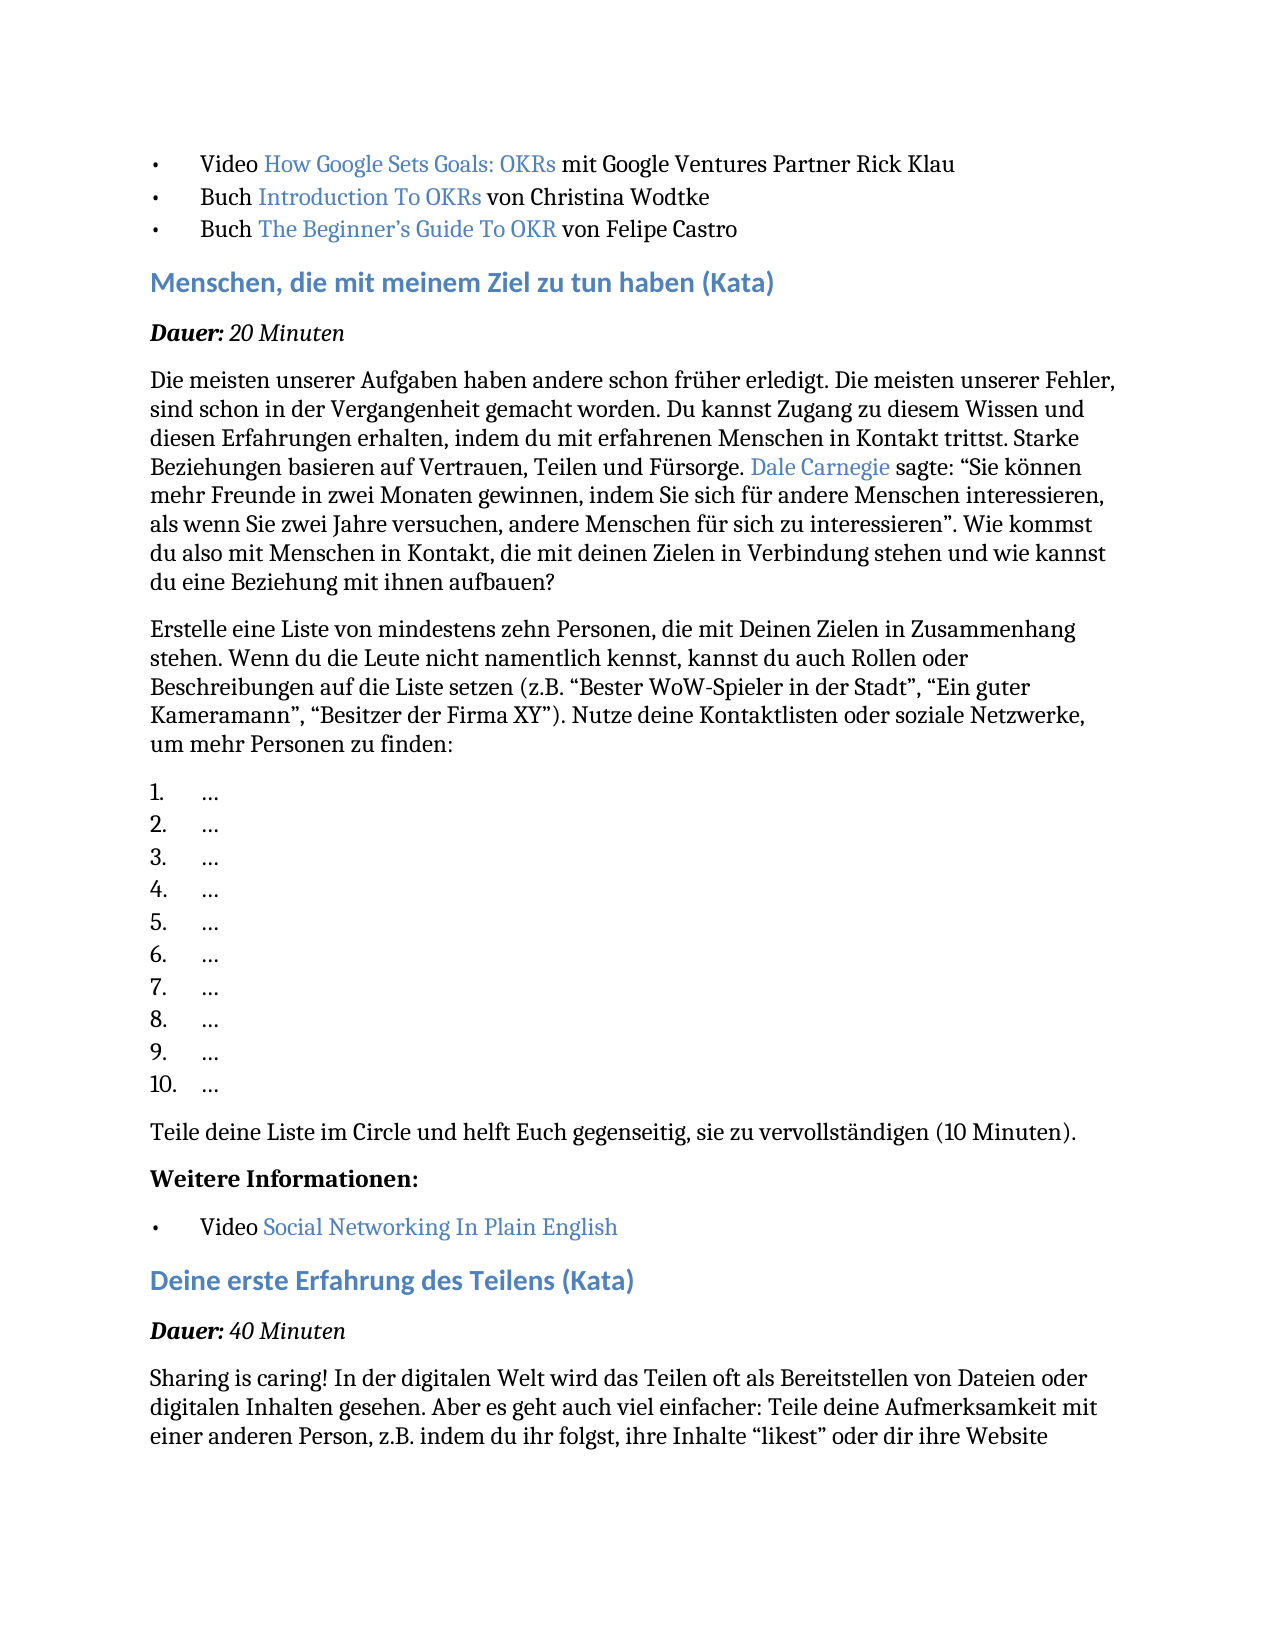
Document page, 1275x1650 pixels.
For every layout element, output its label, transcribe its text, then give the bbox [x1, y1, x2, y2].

list … [150, 908, 1125, 936]
list … [150, 843, 1125, 871]
text Dauer: 40 Minuten [150, 1317, 1125, 1345]
list … [150, 973, 1125, 1001]
list … [150, 778, 1125, 806]
text Erstelle eine Liste von mindestens zehn Personen, die mit Deinen Zielen in Zusammenhang stehen. Wenn du die Leute nicht namentlich kennst, kannst du auch Rollen oder Beschreibungen auf die Liste setzen (z.B. “Bester WoW-Spieler in der Stadt”, “Ein guter Kameramann”, “Besitzer der Firma XY”). Nutze deine Kontaktlisten oder soziale Netzwerke, um mehr Personen zu finden: [150, 615, 1125, 759]
list Buch Introduction To OKRs von Christina Wodtke [150, 182, 1125, 211]
list Video How Google Sets Goals: OKRs mit Google Ventures Partner Rick Klau [150, 150, 1125, 179]
text Die meisten unserer Aufgaben haben andere schon früher erledigt. Die meisten unserer Fehler, sind schon in der Vergangenheit gemacht worden. Du kannst Zugang zu diesem Wissen und diesen Erfahrungen erhalten, indem du mit erfahrenen Menschen in Kontakt trittst. Starke Beziehungen basieren auf Vertrauen, Teilen und Fürsorge. Dale Carnegie sagte: “Sie können mehr Freunde in zwei Monaten gewinnen, indem Sie sich für andere Menschen interessieren, als wenn Sie zwei Jahre versuchen, andere Menschen für sich zu interessieren”. Wie kommst du also mit Menschen in Kontakt, die mit deinen Zielen in Verbindung stehen und wie kannst du eine Beziehung mit ihnen aufbauen? [150, 366, 1125, 596]
list … [150, 1070, 1125, 1099]
text Teile deine Liste im Circle und helft Euch gegenseitig, sie zu vervollständigen (10 Minuten). [150, 1118, 1125, 1146]
list Video Social Networking In Plain English [150, 1213, 1125, 1241]
list … [150, 1038, 1125, 1066]
list Buch The Beginner’s Guide To OKR von Felipe Castro [150, 215, 1125, 244]
subtitle Deine erste Erfahrung des Teilens (Kata) [150, 1262, 1125, 1298]
text Weitere Informationen: [150, 1165, 1125, 1194]
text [150, 1364, 1125, 1450]
text Dauer: 20 Minuten [150, 319, 1125, 348]
list … [150, 810, 1125, 839]
subtitle Menschen, die mit meinem Ziel zu tun haben (Kata) [150, 264, 1125, 300]
list … [150, 875, 1125, 904]
list … [150, 940, 1125, 969]
list … [150, 1005, 1125, 1034]
